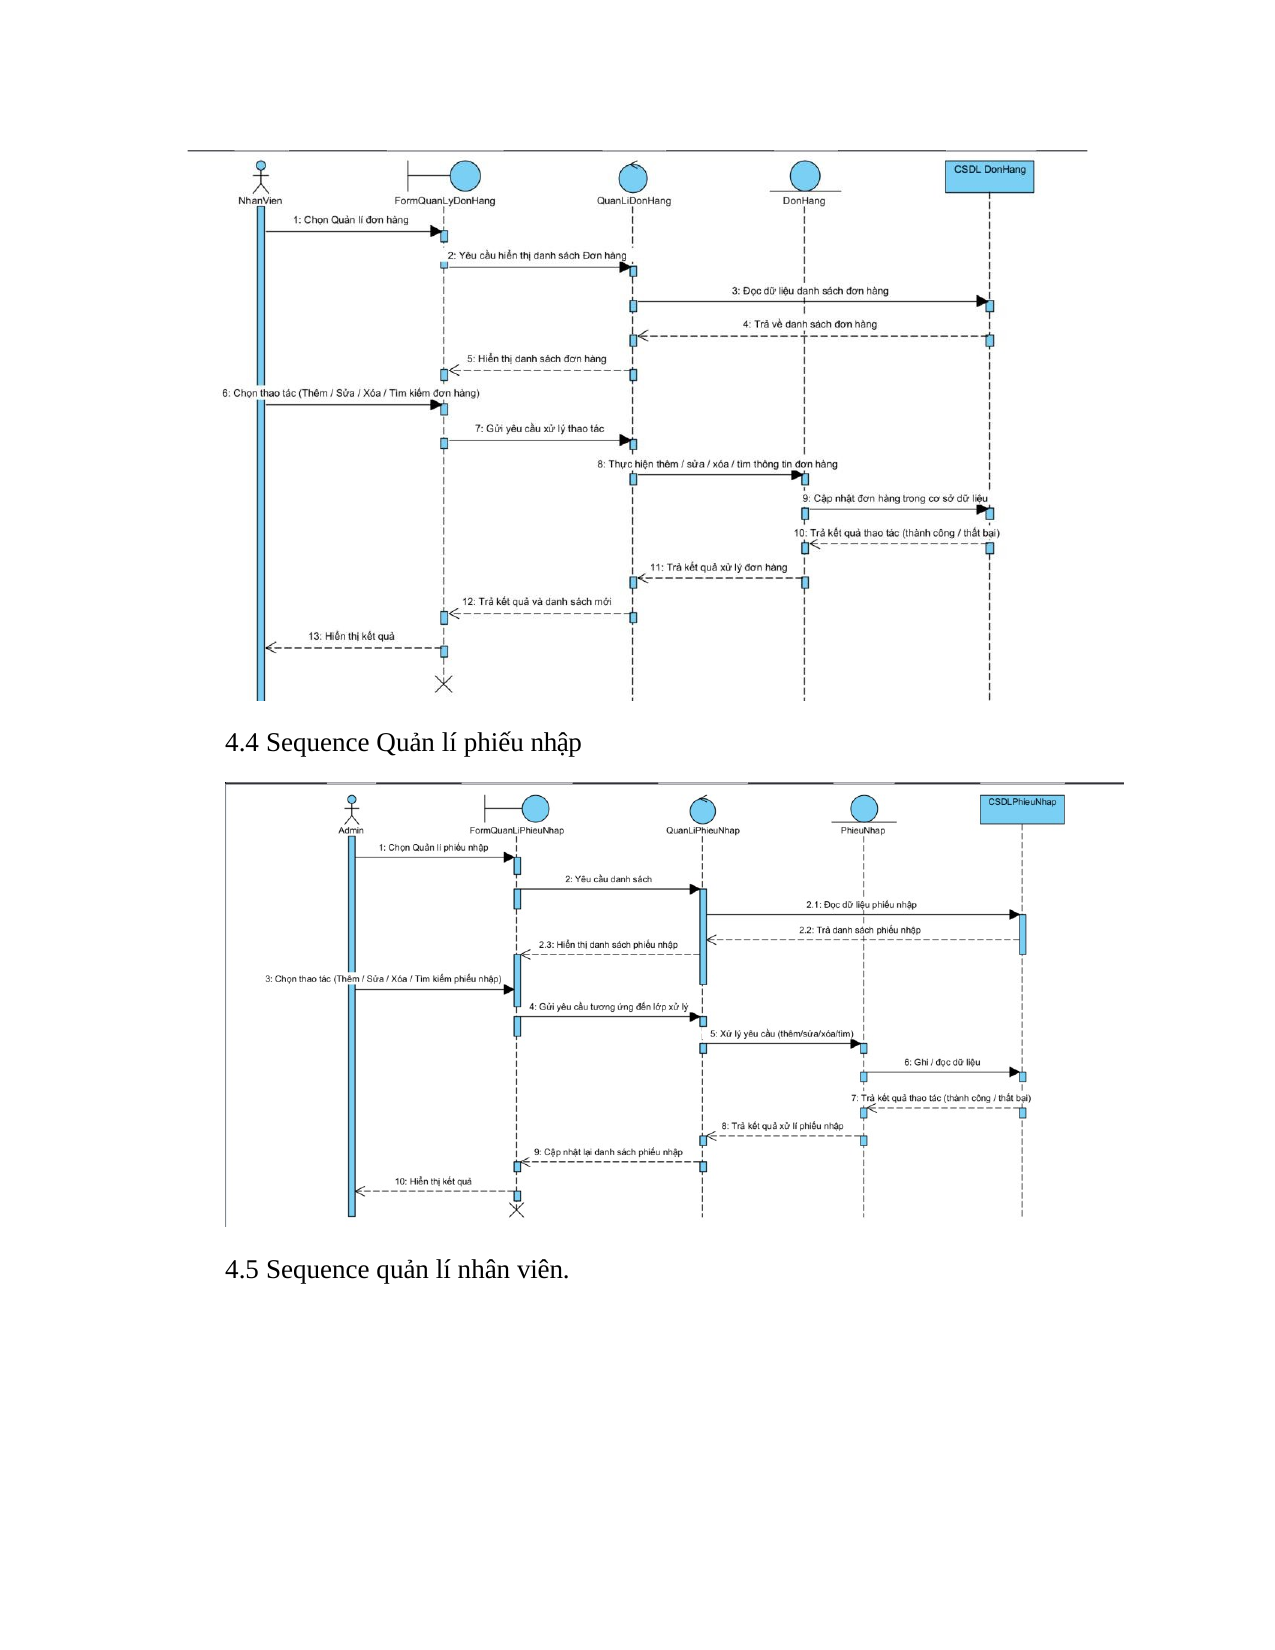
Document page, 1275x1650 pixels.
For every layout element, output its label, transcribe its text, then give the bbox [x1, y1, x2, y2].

list Sequence Quản lí phiếu nhập [225, 726, 1162, 757]
picture [187, 150, 1088, 701]
list Sequence quản lí nhân viên. [225, 807, 1162, 1284]
picture [225, 782, 1124, 807]
